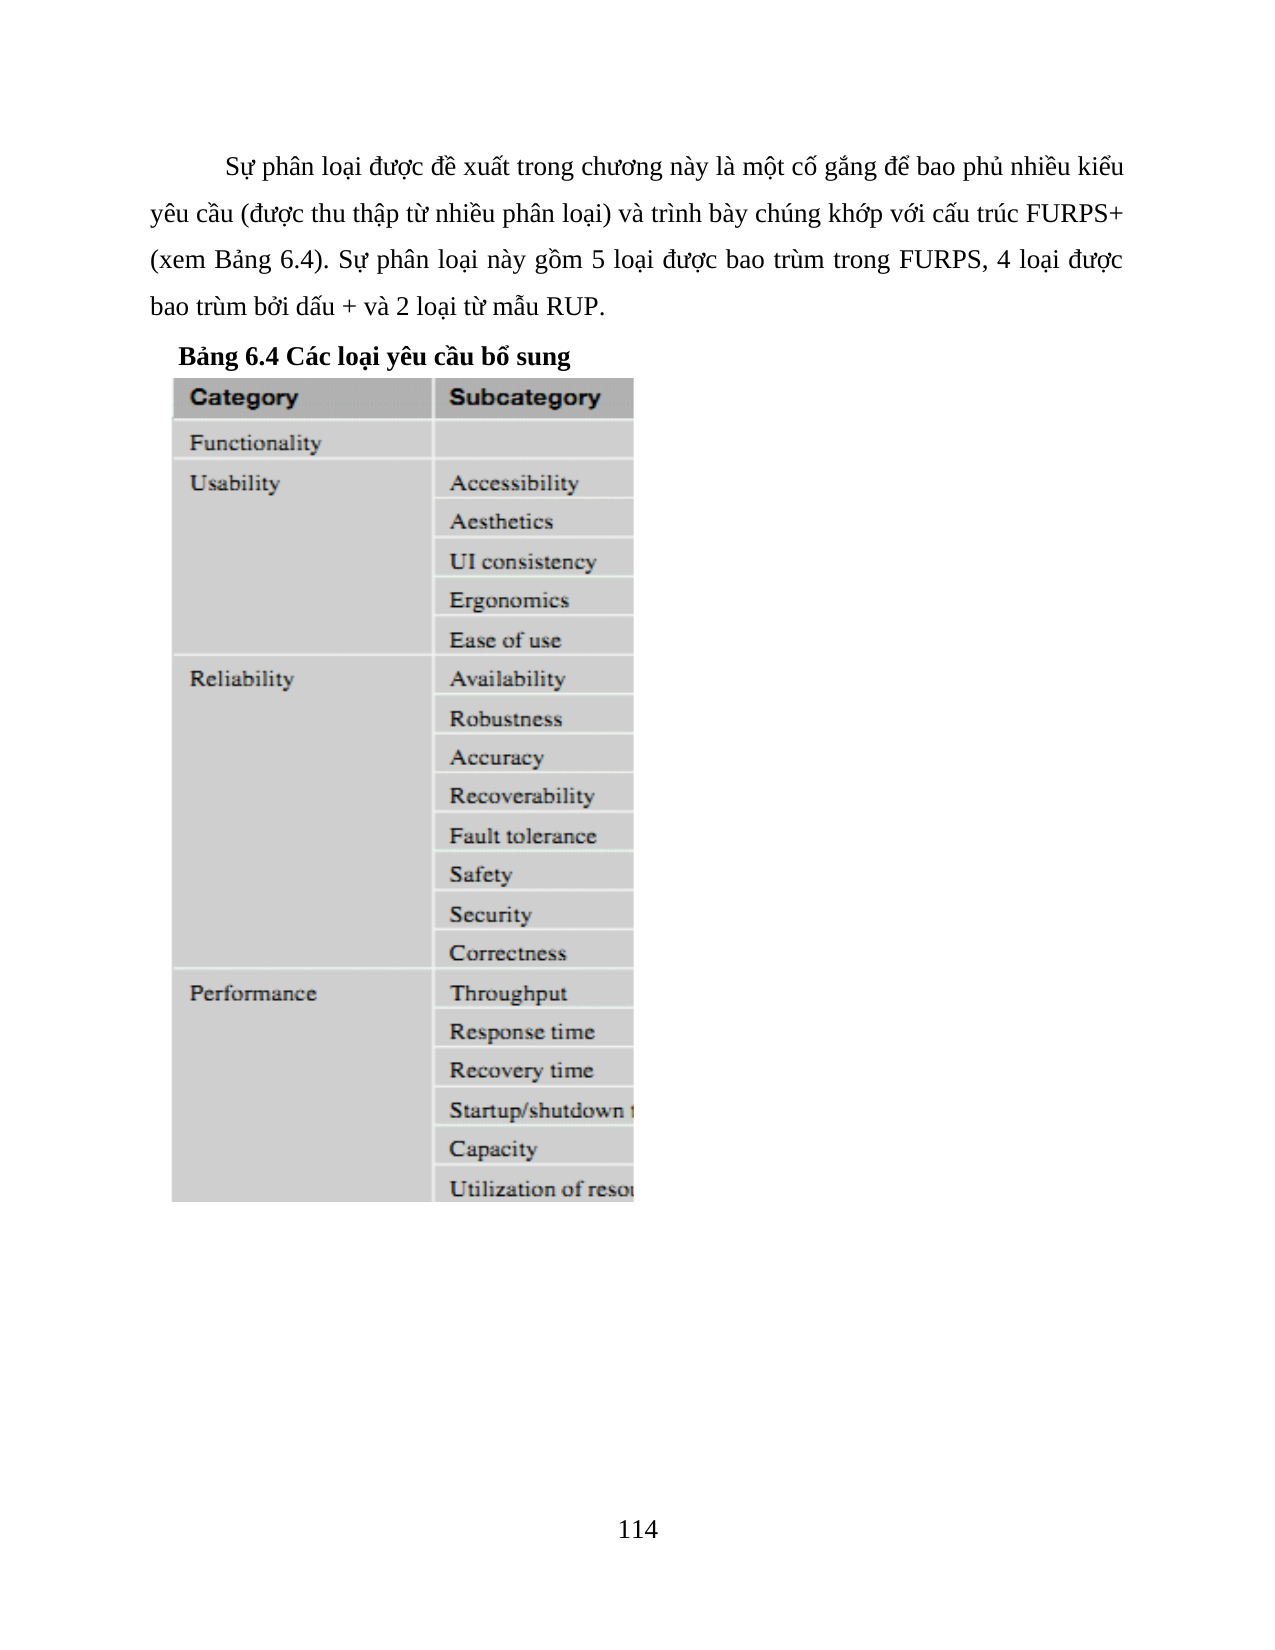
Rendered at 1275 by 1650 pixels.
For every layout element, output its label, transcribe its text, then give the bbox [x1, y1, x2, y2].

picture [154, 367, 634, 1202]
text Sự phân loại được đề xuất trong chương này là một cố gắng để bao phủ nhiều kiểu yêu cầu (được thu thập từ nhiều phân loại) và trình bày chúng khớp với cấu trúc FURPS+ (xem Bảng 6.4). Sự phân loại này gồm 5 loại được bao trùm trong FURPS, 4 loại được bao trùm bởi dấu + và 2 loại từ mẫu RUP. [150, 150, 1125, 321]
